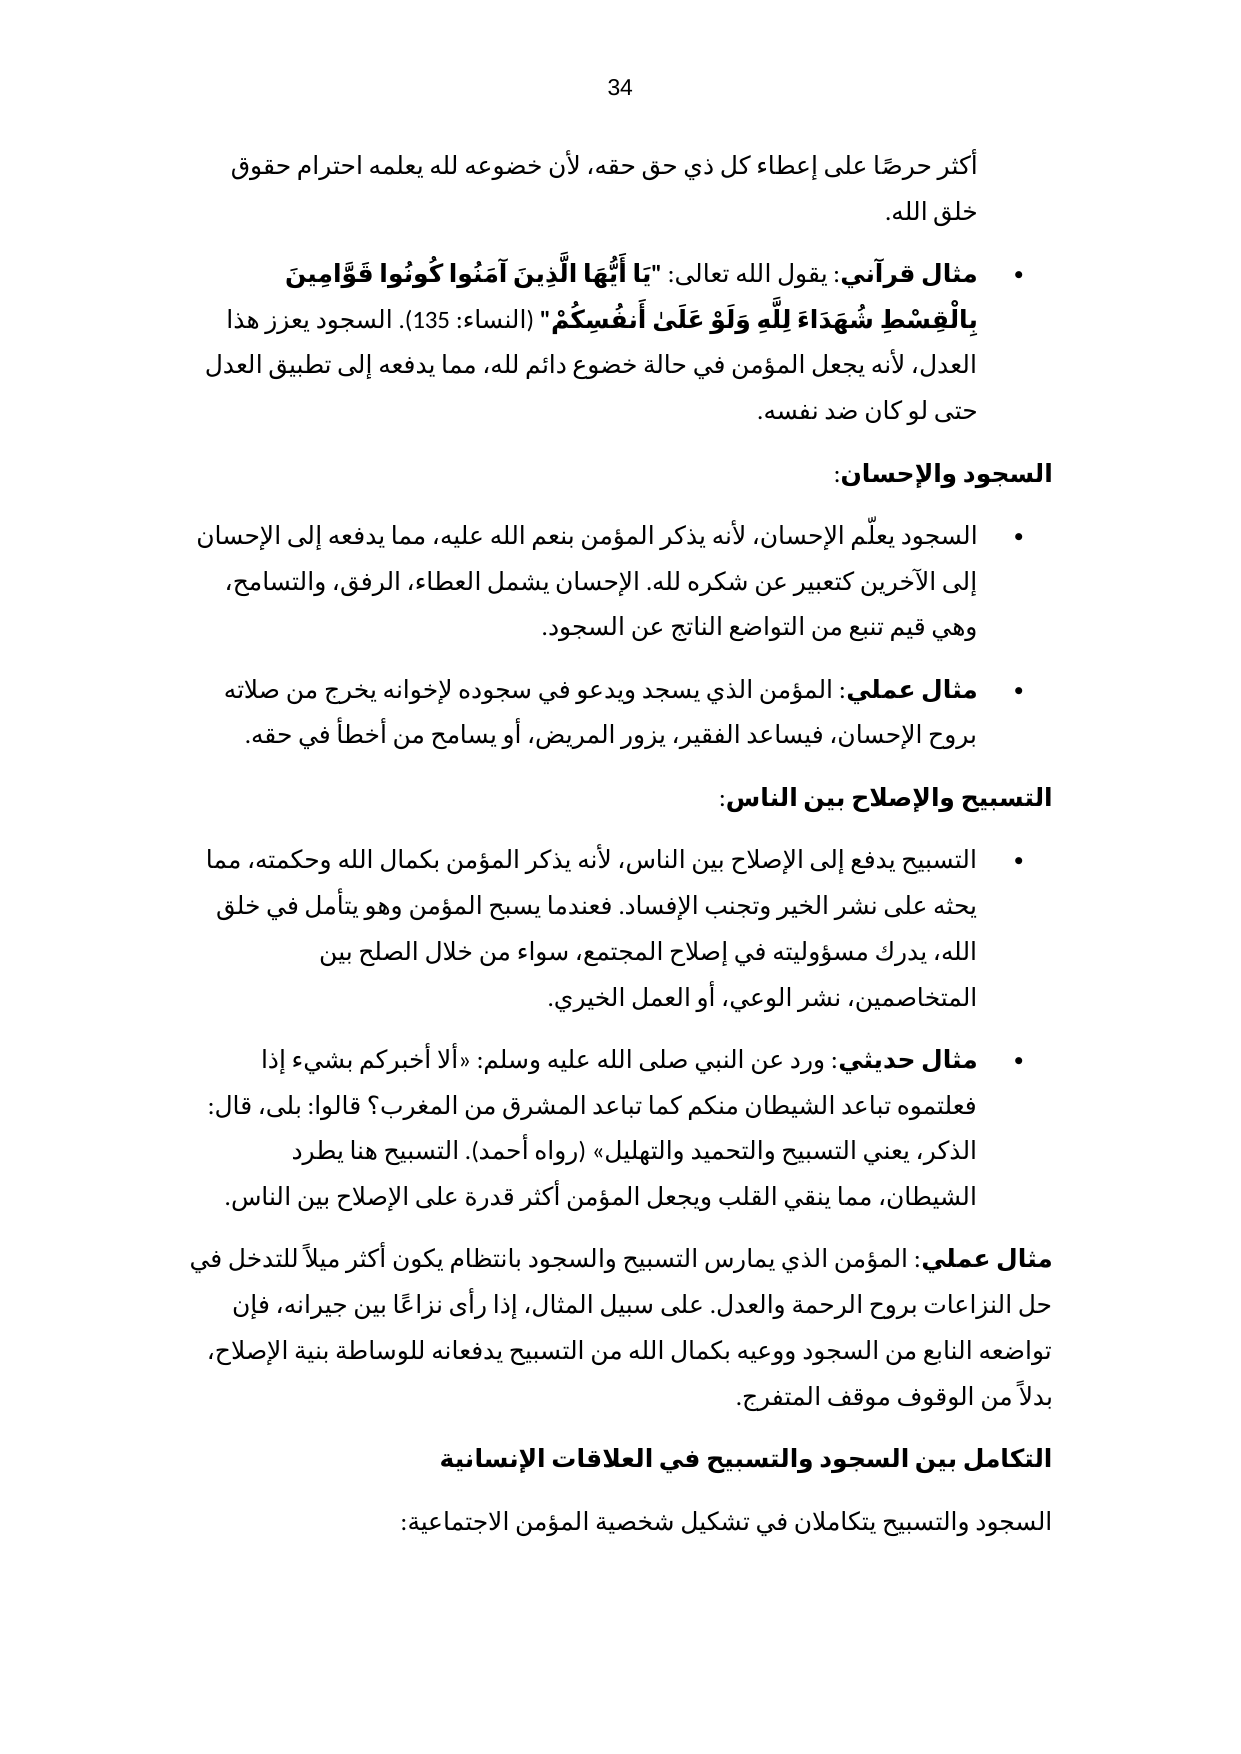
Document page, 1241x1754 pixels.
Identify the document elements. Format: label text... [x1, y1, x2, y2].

list التسبيح يدفع إلى الإصلاح بين الناس، لأنه يذكر المؤمن بكمال الله وحكمته، مما يحثه على نشر الخير وتجنب الإفساد. فعندما يسبح المؤمن وهو يتأمل في خلق الله، يدرك مسؤوليته في إصلاح المجتمع، سواء من خلال الصلح بين المتخاصمين، نشر الوعي، أو العمل الخيري. [187, 844, 1015, 1012]
text السجود والتسبيح يتكاملان في تشكيل شخصية المؤمن الاجتماعية: [187, 1506, 1053, 1536]
text مثال عملي: المؤمن الذي يمارس التسبيح والسجود بانتظام يكون أكثر ميلاً للتدخل في حل النزاعات بروح الرحمة والعدل. على سبيل المثال، إذا رأى نزاعًا بين جيرانه، فإن تواضعه النابع من السجود ووعيه بكمال الله من التسبيح يدفعانه للوساطة بنية الإصلاح، بدلاً من الوقوف موقف المتفرج. [187, 1244, 1053, 1411]
list مثال حديثي: ورد عن النبي صلى الله عليه وسلم: «ألا أخبركم بشيء إذا فعلتموه تباعد الشيطان منكم كما تباعد المشرق من المغرب؟ قالوا: بلى، قال: الذكر، يعني التسبيح والتحميد والتهليل» (رواه أحمد). التسبيح هنا يطرد الشيطان، مما ينقي القلب ويجعل المؤمن أكثر قدرة على الإصلاح بين الناس. [187, 1044, 1015, 1212]
list السجود يعلّم الإحسان، لأنه يذكر المؤمن بنعم الله عليه، مما يدفعه إلى الإحسان إلى الآخرين كتعبير عن شكره لله. الإحسان يشمل العطاء، الرفق، والتسامح، وهي قيم تنبع من التواضع الناتج عن السجود. [187, 520, 1015, 642]
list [187, 150, 1015, 226]
list مثال قرآني: يقول الله تعالى: "يَا أَيُّهَا الَّذِينَ آمَنُوا كُونُوا قَوَّامِينَ بِالْقِسْطِ شُهَدَاءَ لِلَّهِ وَلَوْ عَلَىٰ أَنفُسِكُمْ" (النساء: 135). السجود يعزز هذا العدل، لأنه يجعل المؤمن في حالة خضوع دائم لله، مما يدفعه إلى تطبيق العدل حتى لو كان ضد نفسه. [187, 258, 1015, 426]
text التكامل بين السجود والتسبيح في العلاقات الإنسانية [187, 1443, 1053, 1474]
text التسبيح والإصلاح بين الناس: [187, 782, 1053, 813]
text السجود والإحسان: [187, 458, 1053, 488]
list مثال عملي: المؤمن الذي يسجد ويدعو في سجوده لإخوانه يخرج من صلاته بروح الإحسان، فيساعد الفقير، يزور المريض، أو يسامح من أخطأ في حقه. [187, 674, 1015, 750]
